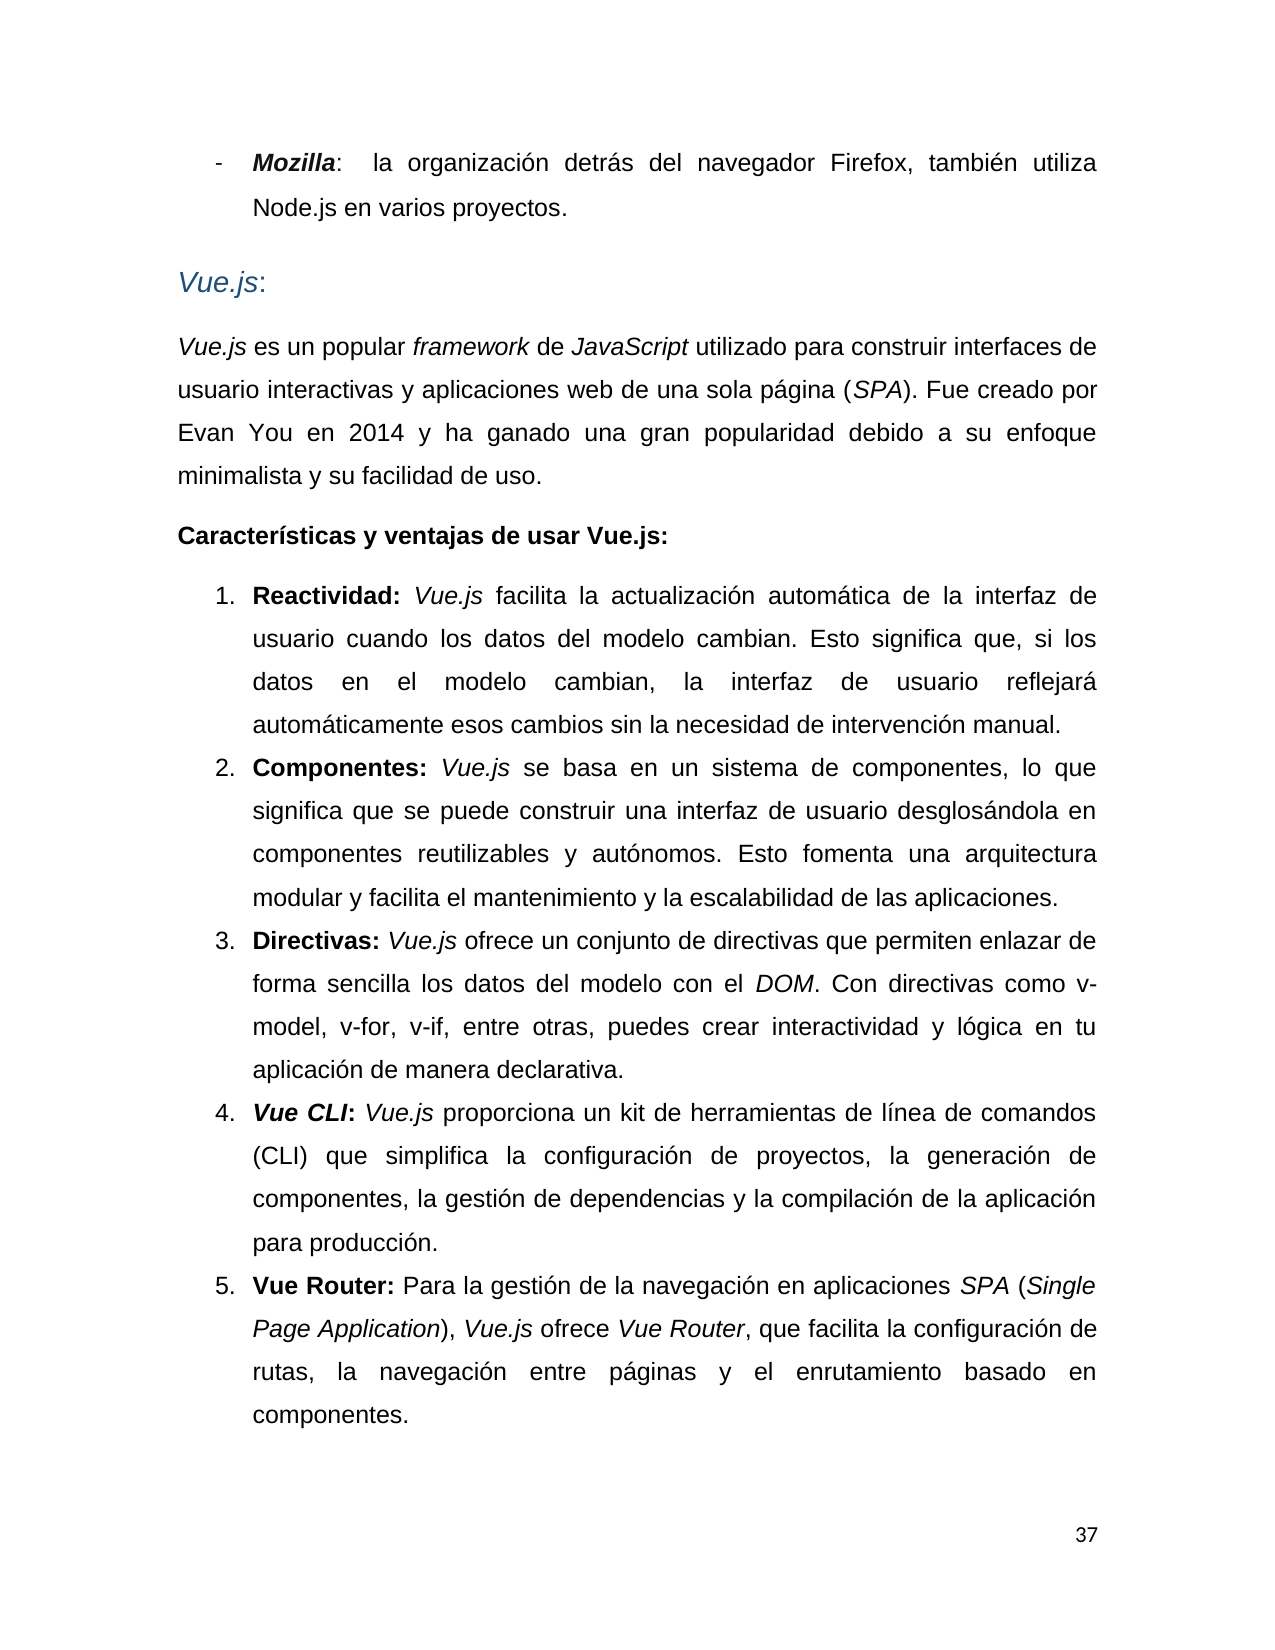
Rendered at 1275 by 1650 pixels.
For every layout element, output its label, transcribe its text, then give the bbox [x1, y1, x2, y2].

text Vue.js: [177, 265, 1098, 298]
list Componentes: Vue.js se basa en un sistema de componentes, lo que significa que se puede construir una interfaz de usuario desglosándola en componentes reutilizables y autónomos. Esto fomenta una arquitectura modular y facilita el mantenimiento y la escalabilidad de las aplicaciones. [215, 753, 1098, 911]
list Vue CLI: Vue.js proporciona un kit de herramientas de línea de comandos (CLI) que simplifica la configuración de proyectos, la generación de componentes, la gestión de dependencias y la compilación de la aplicación para producción. [215, 1098, 1098, 1256]
list Vue Router: Para la gestión de la navegación en aplicaciones SPA (Single Page Application), Vue.js ofrece Vue Router, que facilita la configuración de rutas, la navegación entre páginas y el enrutamiento basado en componentes. [215, 1271, 1098, 1429]
text Vue.js es un popular framework de JavaScript utilizado para construir interfaces de usuario interactivas y aplicaciones web de una sola página (SPA). Fue creado por Evan You en 2014 y ha ganado una gran popularidad debido a su enfoque minimalista y su facilidad de uso. [177, 332, 1098, 490]
list Directivas: Vue.js ofrece un conjunto de directivas que permiten enlazar de forma sencilla los datos del modelo con el DOM. Con directivas como v-model, v-for, v-if, entre otras, puedes crear interactividad y lógica en tu aplicación de manera declarativa. [215, 926, 1098, 1084]
list Reactividad: Vue.js facilita la actualización automática de la interfaz de usuario cuando los datos del modelo cambian. Esto significa que, si los datos en el modelo cambian, la interfaz de usuario reflejará automáticamente esos cambios sin la necesidad de intervención manual. [215, 581, 1098, 739]
text Características y ventajas de usar Vue.js: [177, 521, 1098, 550]
list Mozilla: la organización detrás del navegador Firefox, también utiliza Node.js en varios proyectos. [215, 148, 1098, 221]
